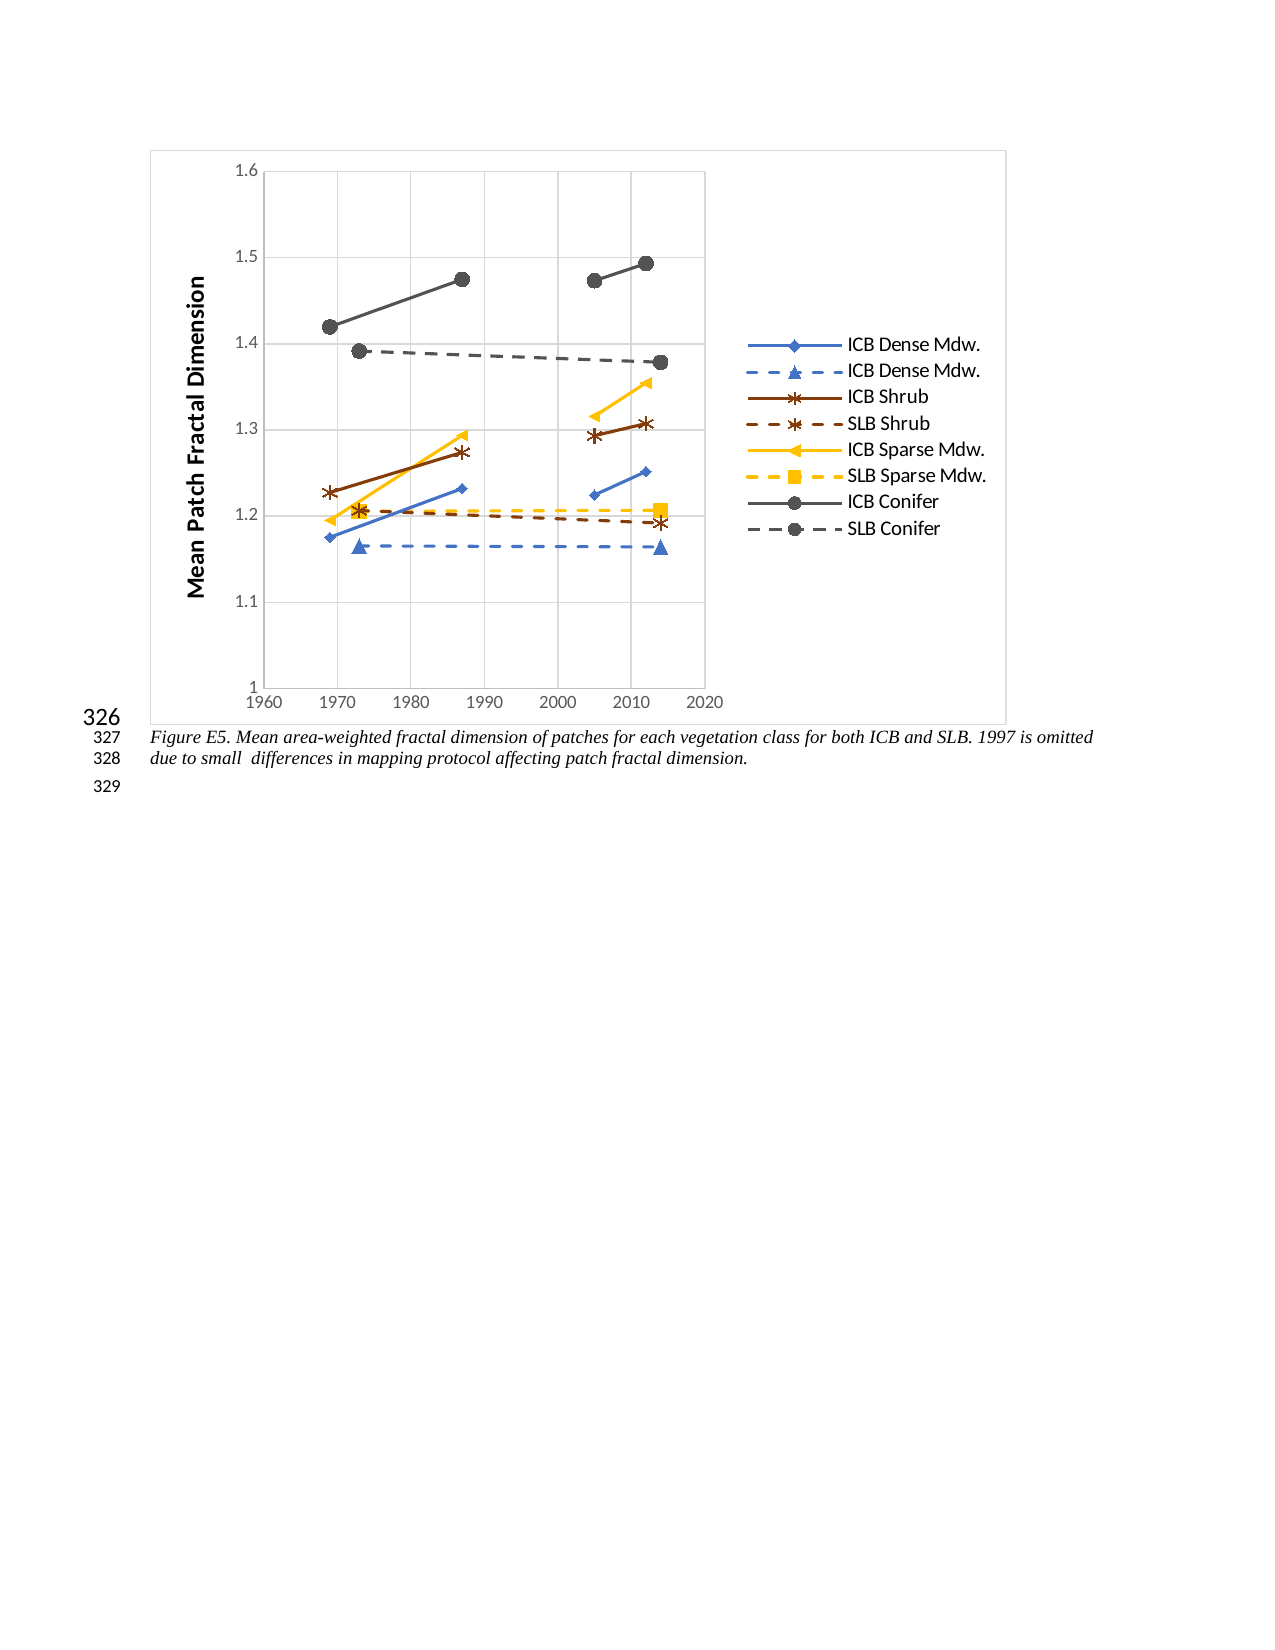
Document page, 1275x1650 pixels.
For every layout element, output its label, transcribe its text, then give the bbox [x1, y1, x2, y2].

text Figure E5. Mean area-weighted fractal dimension of patches for each vegetation class for both ICB and SLB. 1997 is omitted due to small differences in mapping protocol affecting patch fractal dimension. [150, 726, 1125, 769]
